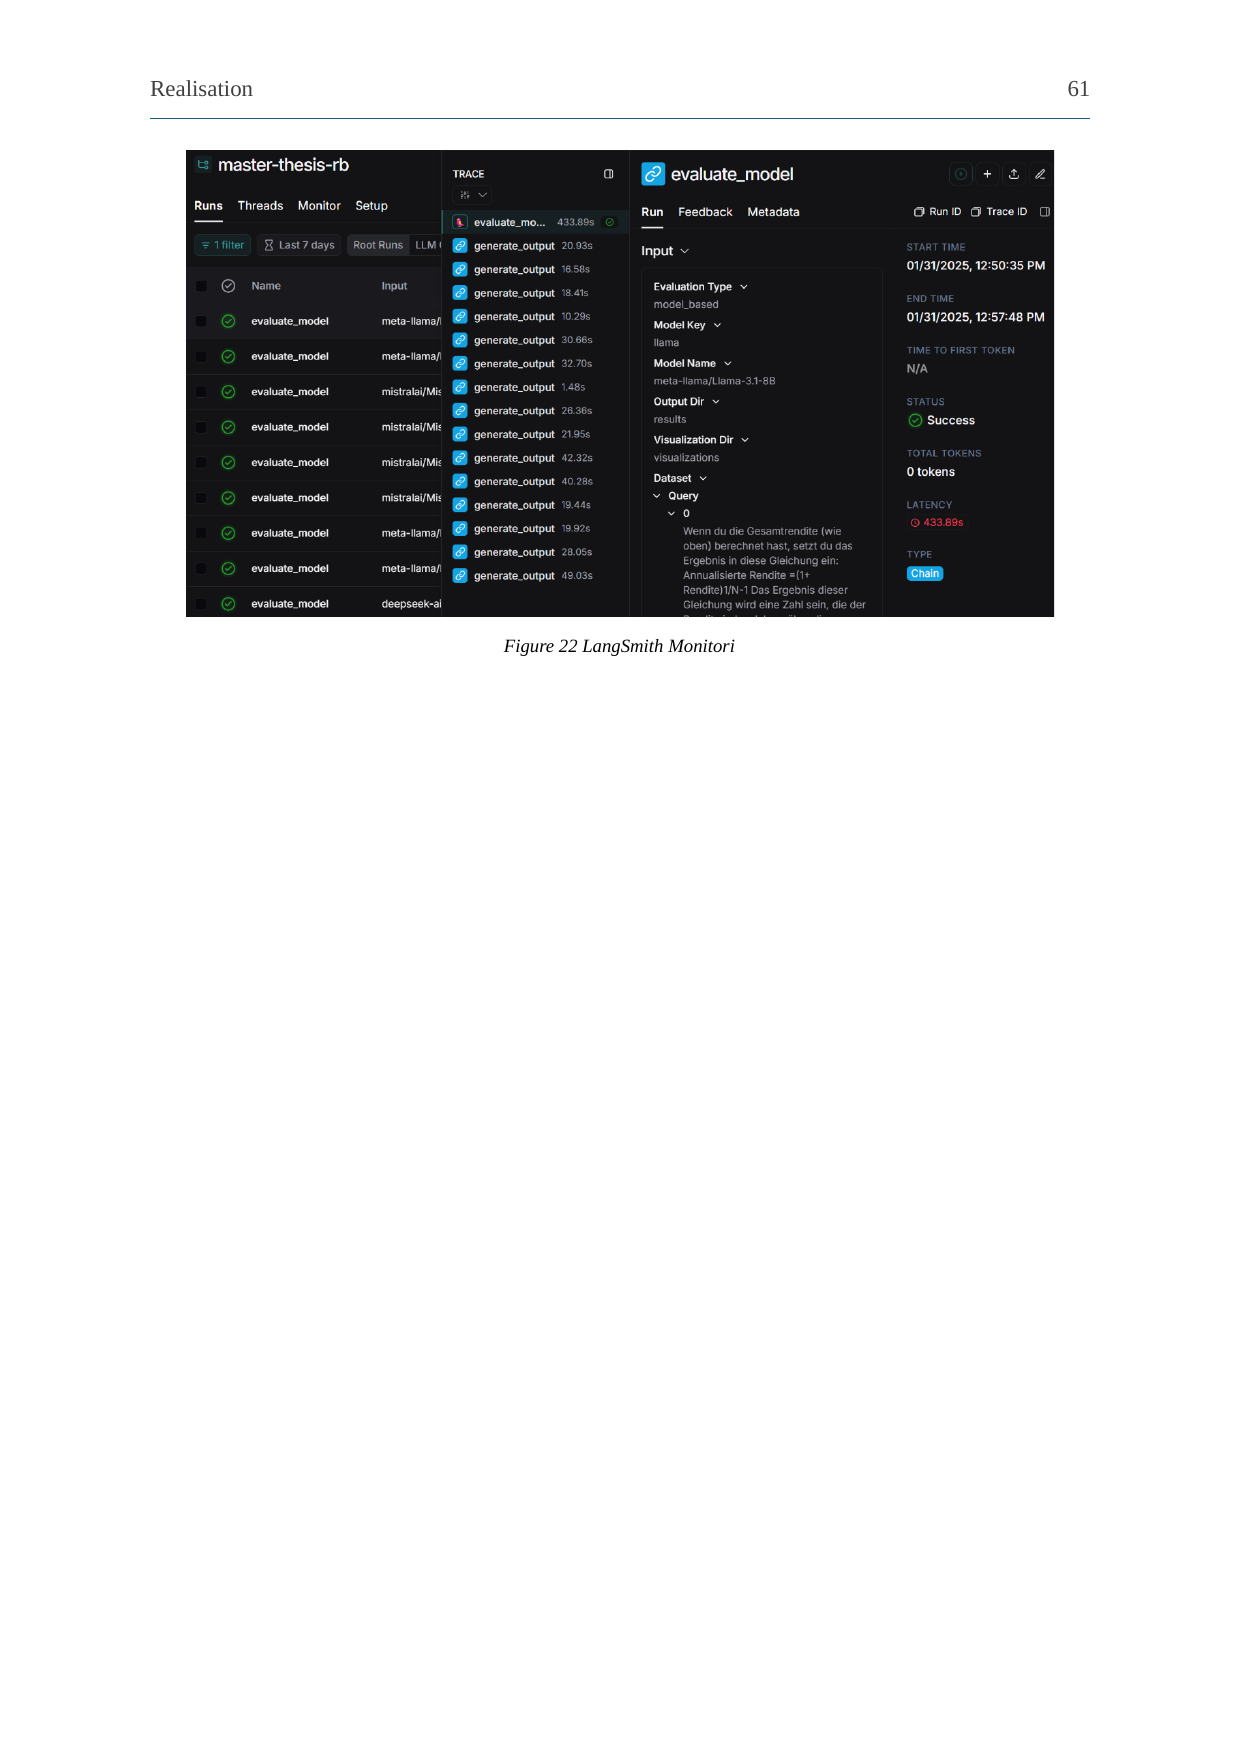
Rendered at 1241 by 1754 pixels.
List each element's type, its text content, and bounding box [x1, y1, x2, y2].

text Figure 22 LangSmith Monitori [150, 635, 1090, 656]
picture [186, 150, 1055, 617]
